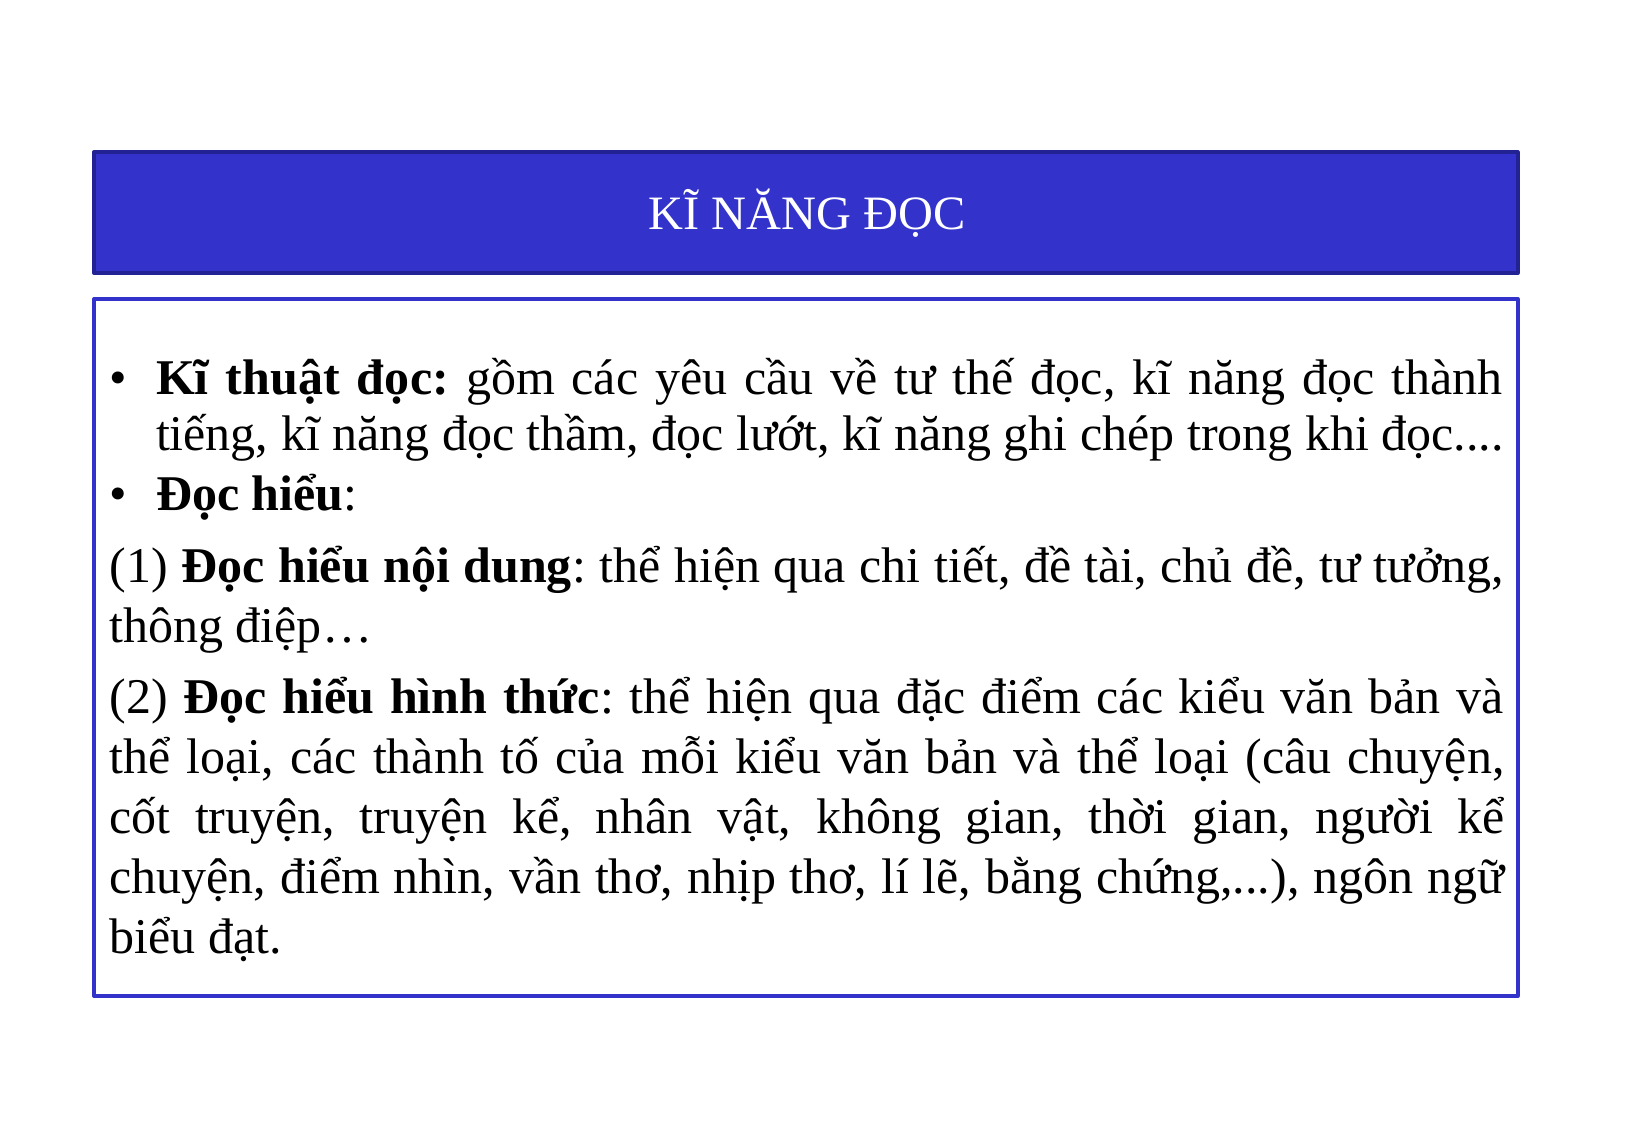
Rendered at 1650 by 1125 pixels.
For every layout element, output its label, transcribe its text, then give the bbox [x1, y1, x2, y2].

text tiếng, kĩ năng đọc thầm, đọc lướt, kĩ năng ghi chép trong khi đọc.... • Đọc hiểu: [109, 404, 1515, 521]
text • Kĩ thuật đọc: gồm các yêu cầu về tư thế đọc, kĩ năng đọc thành [109, 356, 1563, 404]
text (1) Đọc hiểu nội dung: thể hiện qua chi tiết, đề tài, chủ đề, tư tưởng, thông điệp… [109, 536, 1515, 653]
text (2) Đọc hiểu hình thức: thể hiện qua đặc điểm các kiểu văn bản và thể loại, các thành tố của mỗi kiểu văn bản và thể loại (câu chuyện, cốt truyện, truyện kể, nhân vật, không gian, thời gian, người kể chuyện, điểm nhìn, vần thơ, nhịp thơ, lí lẽ, bằng chứng,...), ngôn ngữ biểu đạt. [109, 667, 1505, 964]
text KĨ NĂNG ĐỌC [648, 185, 1563, 240]
